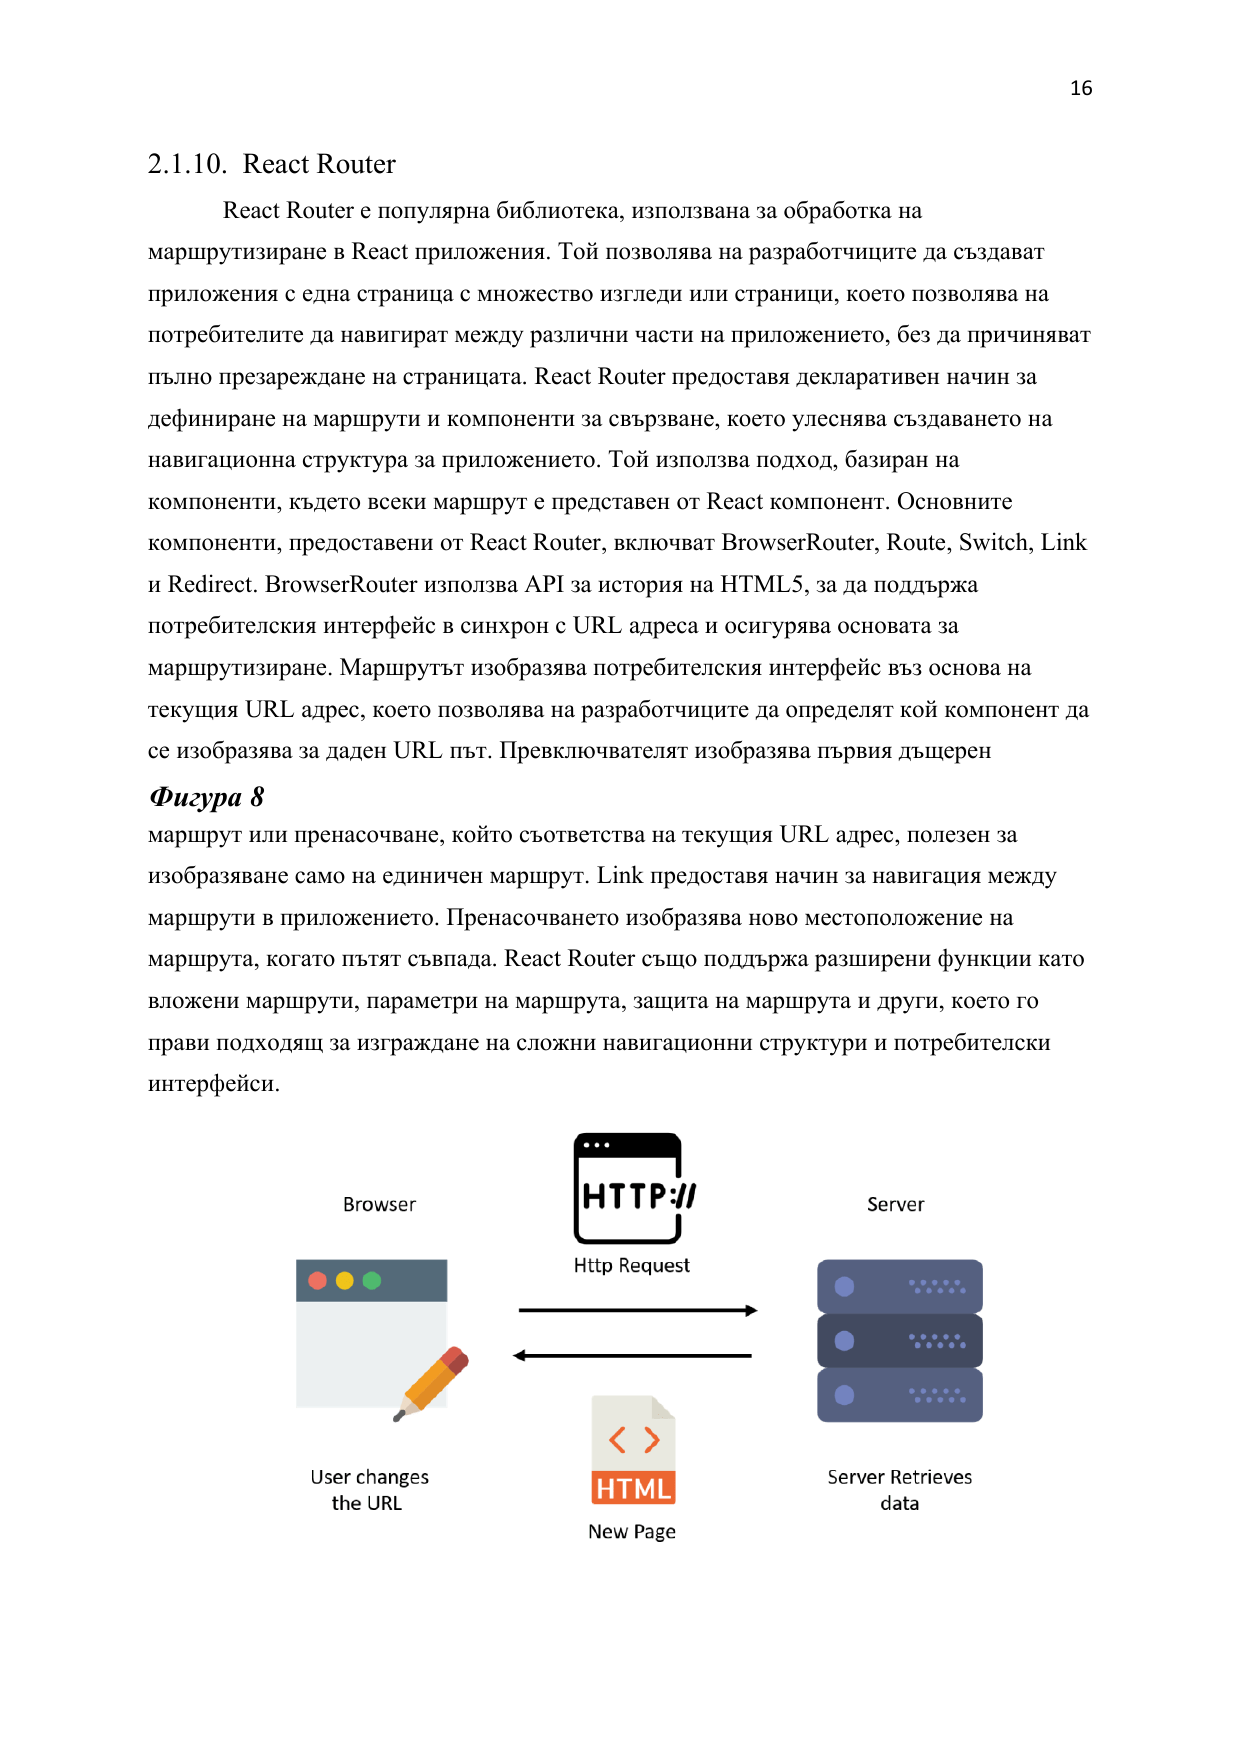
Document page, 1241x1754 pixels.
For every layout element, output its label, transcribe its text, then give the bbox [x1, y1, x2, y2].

text React Router е популярна библиотека, използвана за обработка на маршрутизиране в React приложения. Той позволява на разработчиците да създават приложения с една страница с множество изгледи или страници, което позволява на потребителите да навигират между различни части на приложението, без да причиняват пълно презареждане на страницата. React Router предоставя декларативен начин за дефиниране на маршрути и компоненти за свързване, което улеснява създаването на навигационна структура за приложението. Той използва подход, базиран на компоненти, където всеки маршрут е представен от React компонент. Основните компоненти, предоставени от React Router, включват BrowserRouter, Route, Switch, Link и Redirect. BrowserRouter използва API за история на HTML5, за да поддържа потребителския интерфейс в синхрон с URL адреса и осигурява основата за маршрутизиране. Маршрутът изобразява потребителския интерфейс въз основа на текущия URL адрес, което позволява на разработчиците да определят кой компонент да се изобразява за даден URL път. Превключвателят изобразява първия дъщерен маршрут или пренасочване, който съответства на текущия URL адрес, полезен за изобразяване само на единичен маршрут. Link предоставя начин за навигация между маршрути в приложението. Пренасочването изобразява ново местоположение на маршрута, когато пътят съвпада. React Router също поддържа разширени функции като вложени маршрути, параметри на маршрута, защита на маршрута и други, което го прави подходящ за изграждане на сложни навигационни структури и потребителски интерфейси. [148, 196, 1093, 780]
subtitle 2.1.10. React Router [148, 147, 1093, 180]
text React Router е популярна библиотека, използвана за обработка на маршрутизиране в React приложения. Той позволява на разработчиците да създават приложения с една страница с множество изгледи или страници, което позволява на потребителите да навигират между различни части на приложението, без да причиняват пълно презареждане на страницата. React Router предоставя декларативен начин за дефиниране на маршрути и компоненти за свързване, което улеснява създаването на навигационна структура за приложението. Той използва подход, базиран на компоненти, където всеки маршрут е представен от React компонент. Основните компоненти, предоставени от React Router, включват BrowserRouter, Route, Switch, Link и Redirect. BrowserRouter използва API за история на HTML5, за да поддържа потребителския интерфейс в синхрон с URL адреса и осигурява основата за маршрутизиране. Маршрутът изобразява потребителския интерфейс въз основа на текущия URL адрес, което позволява на разработчиците да определят кой компонент да се изобразява за даден URL път. Превключвателят изобразява първия дъщерен маршрут или пренасочване, който съответства на текущия URL адрес, полезен за изобразяване само на единичен маршрут. Link предоставя начин за навигация между маршрути в приложението. Пренасочването изобразява ново местоположение на маршрута, когато пътят съвпада. React Router също поддържа разширени функции като вложени маршрути, параметри на маршрута, защита на маршрута и други, което го прави подходящ за изграждане на сложни навигационни структури и потребителски интерфейси. [148, 820, 1093, 1097]
picture [148, 1127, 1124, 1557]
